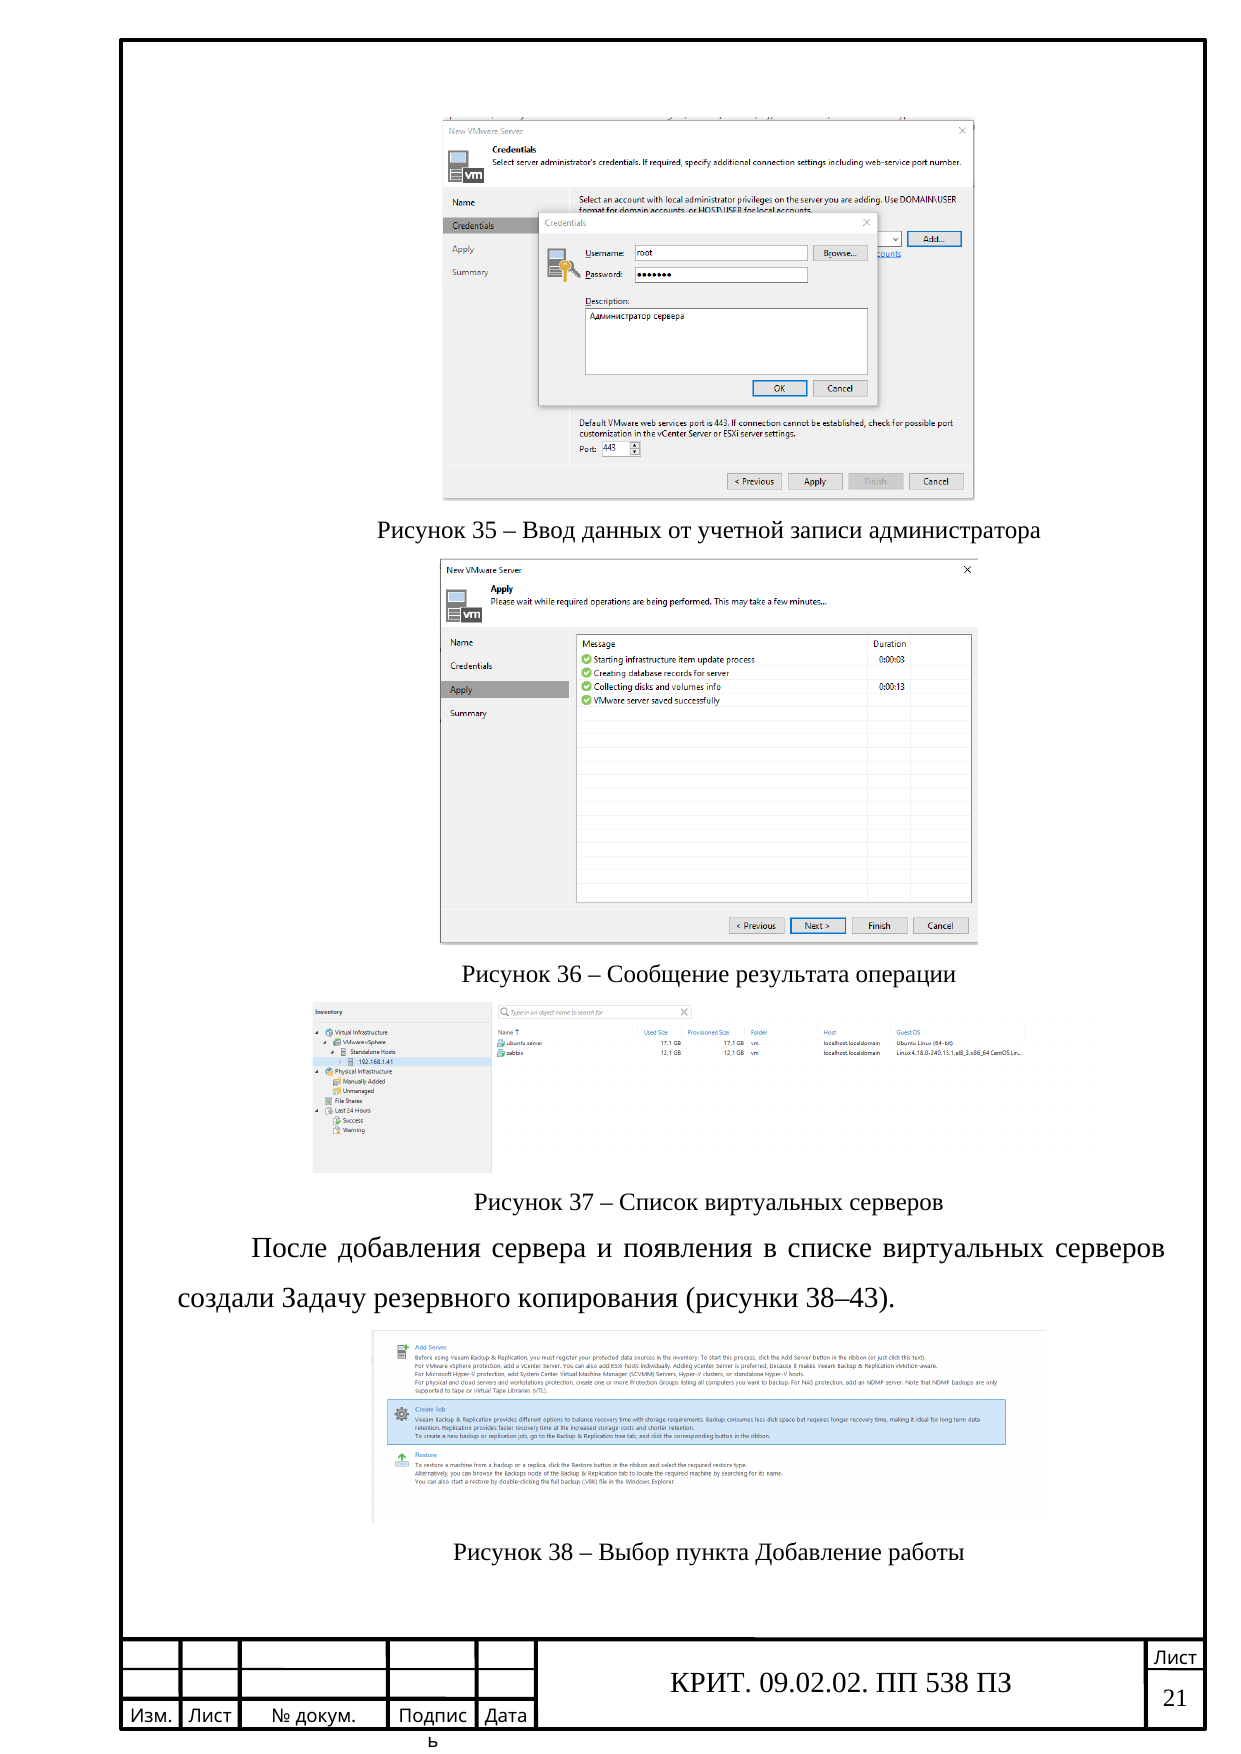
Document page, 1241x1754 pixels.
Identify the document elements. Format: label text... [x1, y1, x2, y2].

text Рисунок 38 – Выбор пункта Добавление работы [177, 1537, 1167, 1566]
picture [442, 117, 975, 501]
text Рисунок 36 – Сообщение результата операции [177, 959, 1167, 988]
text Рисунок 35 – Ввод данных от учетной записи администратора [177, 515, 1167, 544]
text После добавления сервера и появления в списке виртуальных серверов создали Задачу резервного копирования (рисунки 38–43). [177, 1230, 1167, 1314]
text Рисунок 37 – Список виртуальных серверов [177, 1187, 1167, 1215]
picture [312, 1002, 1105, 1173]
picture [439, 558, 978, 945]
picture [371, 1330, 1047, 1523]
